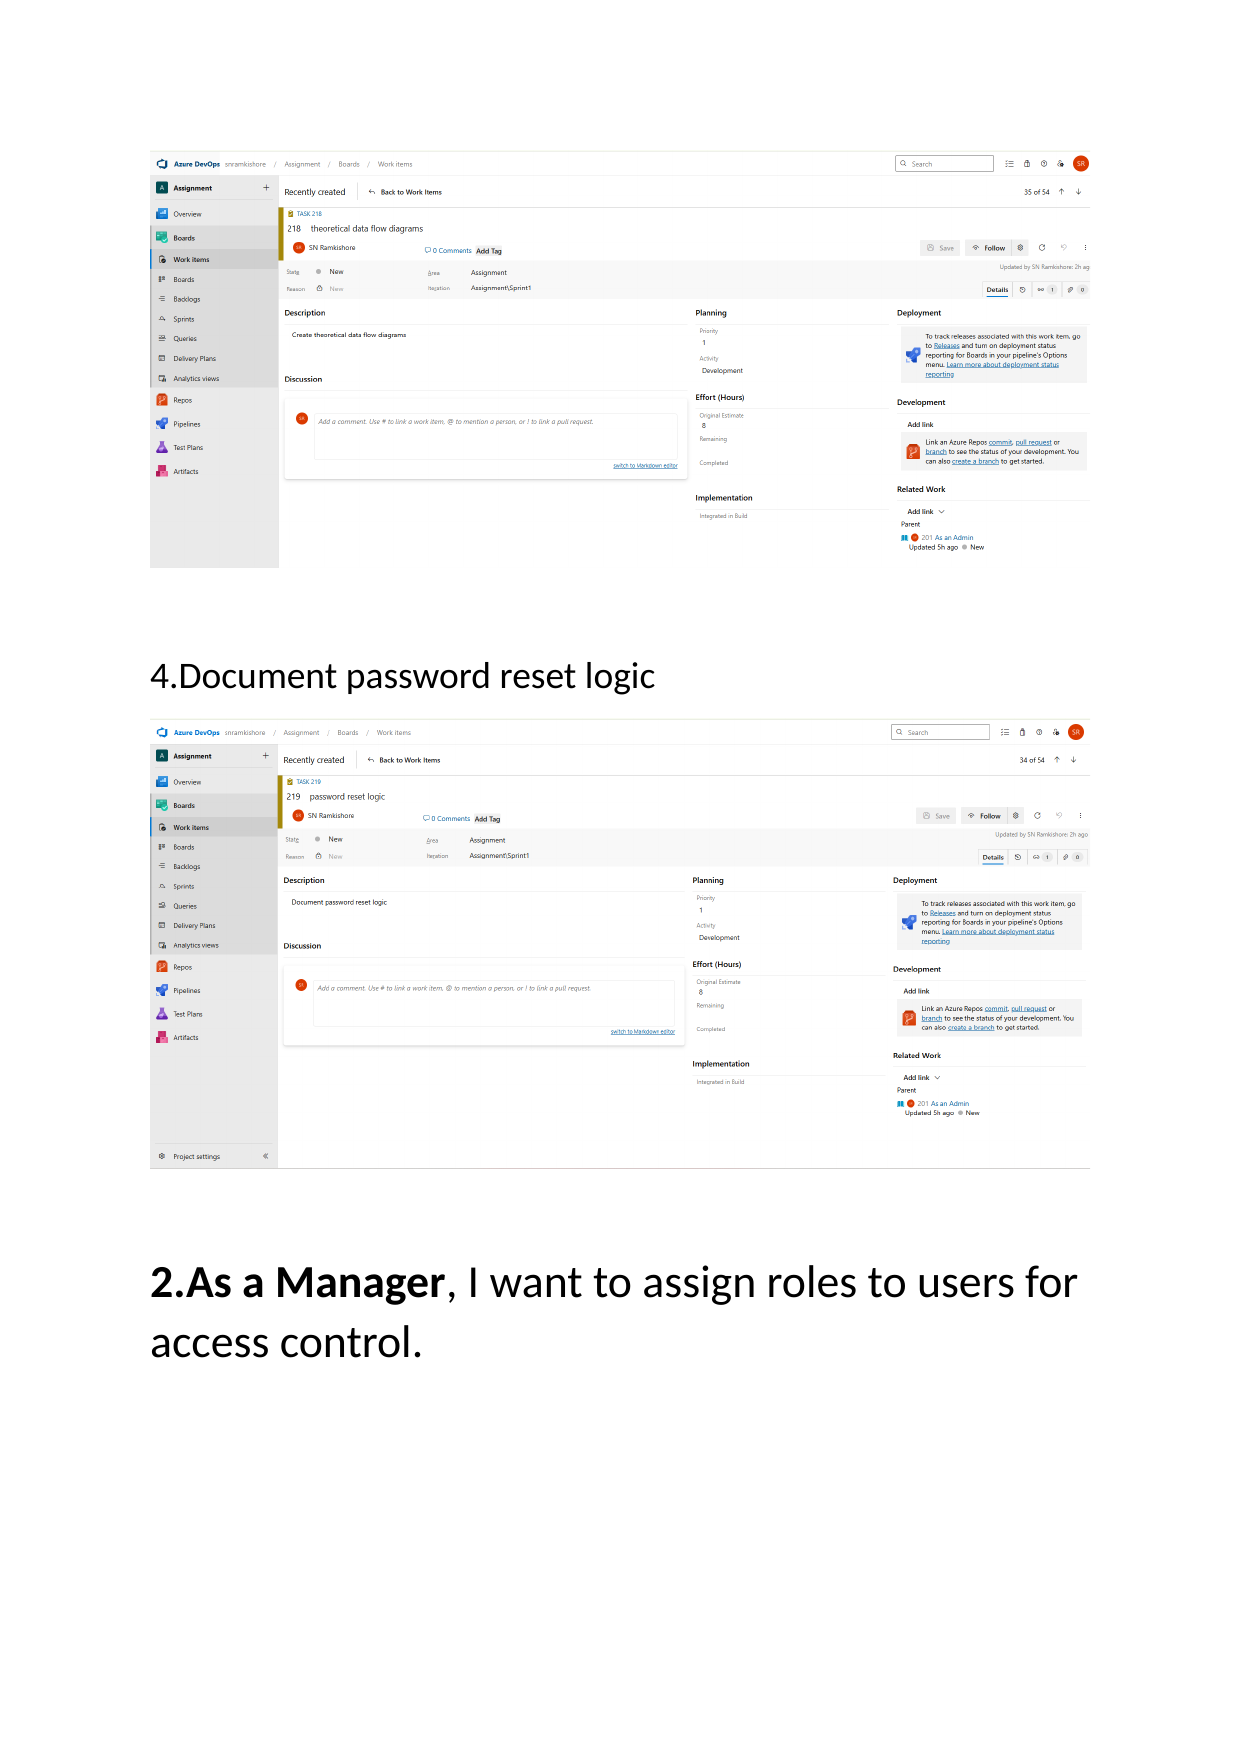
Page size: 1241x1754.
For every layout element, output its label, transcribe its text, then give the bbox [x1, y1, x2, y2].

picture [150, 150, 1091, 568]
text 2.As a Manager, I want to assign roles to users for access control. [150, 1253, 1090, 1369]
text 4.Document password reset logic [150, 652, 1090, 698]
picture [150, 718, 1091, 1169]
